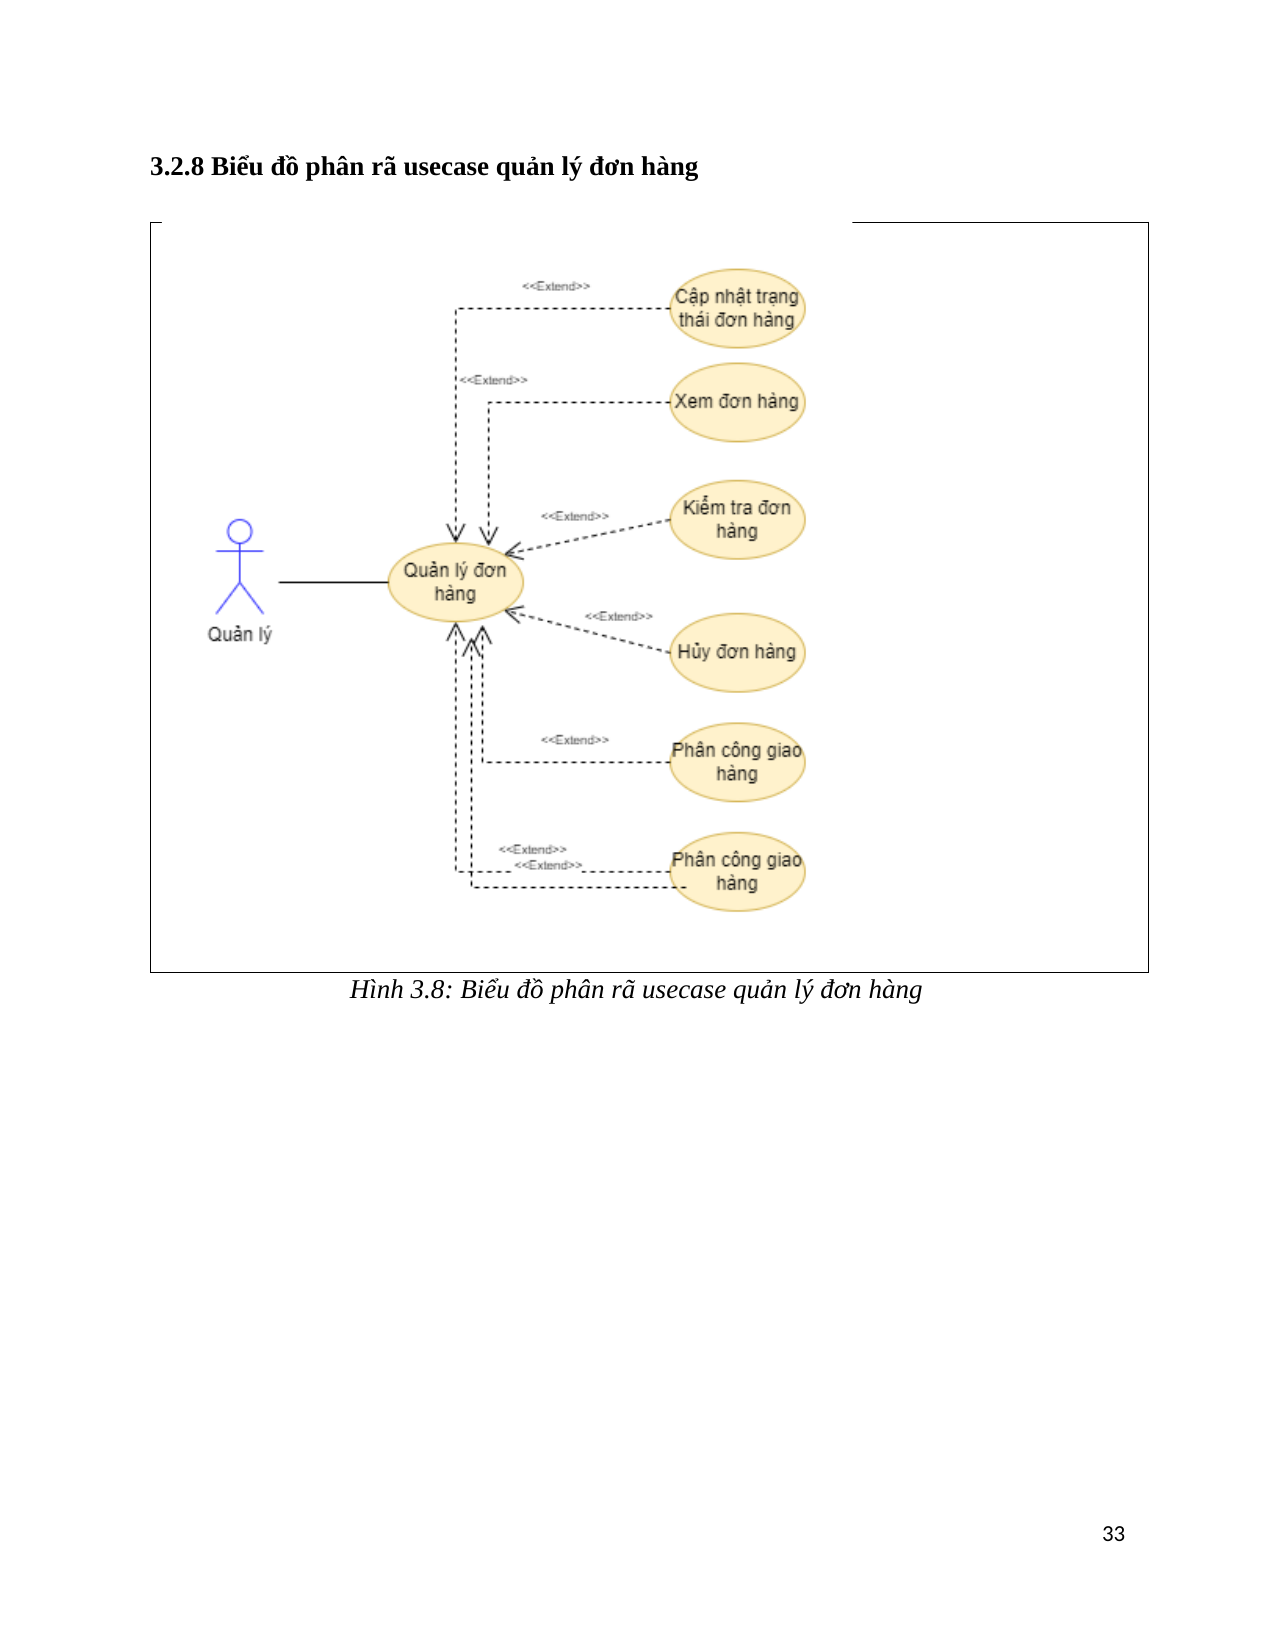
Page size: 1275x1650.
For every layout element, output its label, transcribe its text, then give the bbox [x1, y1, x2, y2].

text Hình 3.8: Biểu đồ phân rã usecase quản lý đơn hàng [150, 973, 1125, 1004]
table_header [151, 223, 1148, 972]
picture [161, 222, 853, 959]
subtitle 3.2.8 Biểu đồ phân rã usecase quản lý đơn hàng [150, 150, 1125, 181]
